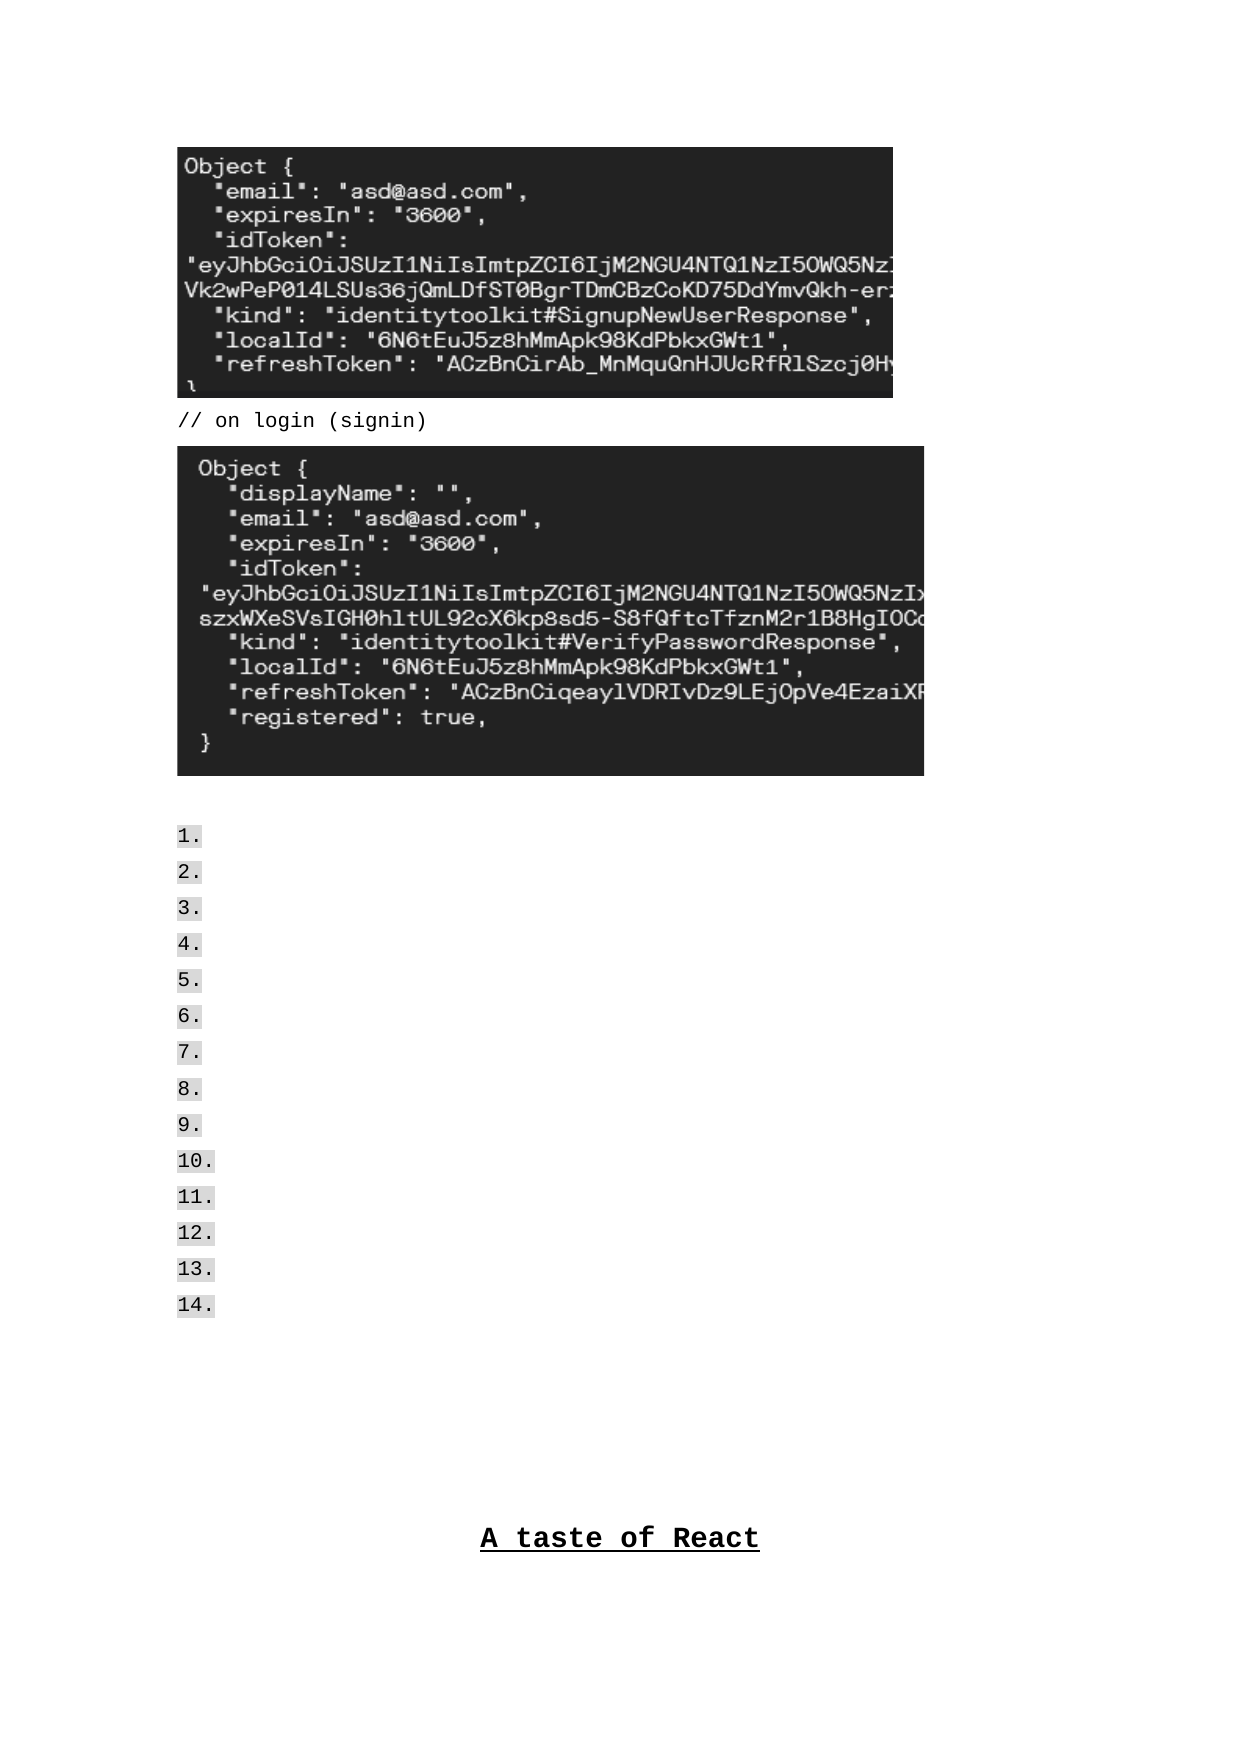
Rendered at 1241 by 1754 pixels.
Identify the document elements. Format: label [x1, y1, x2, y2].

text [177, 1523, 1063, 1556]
picture [177, 147, 893, 398]
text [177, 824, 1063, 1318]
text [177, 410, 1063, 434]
picture [177, 446, 925, 776]
